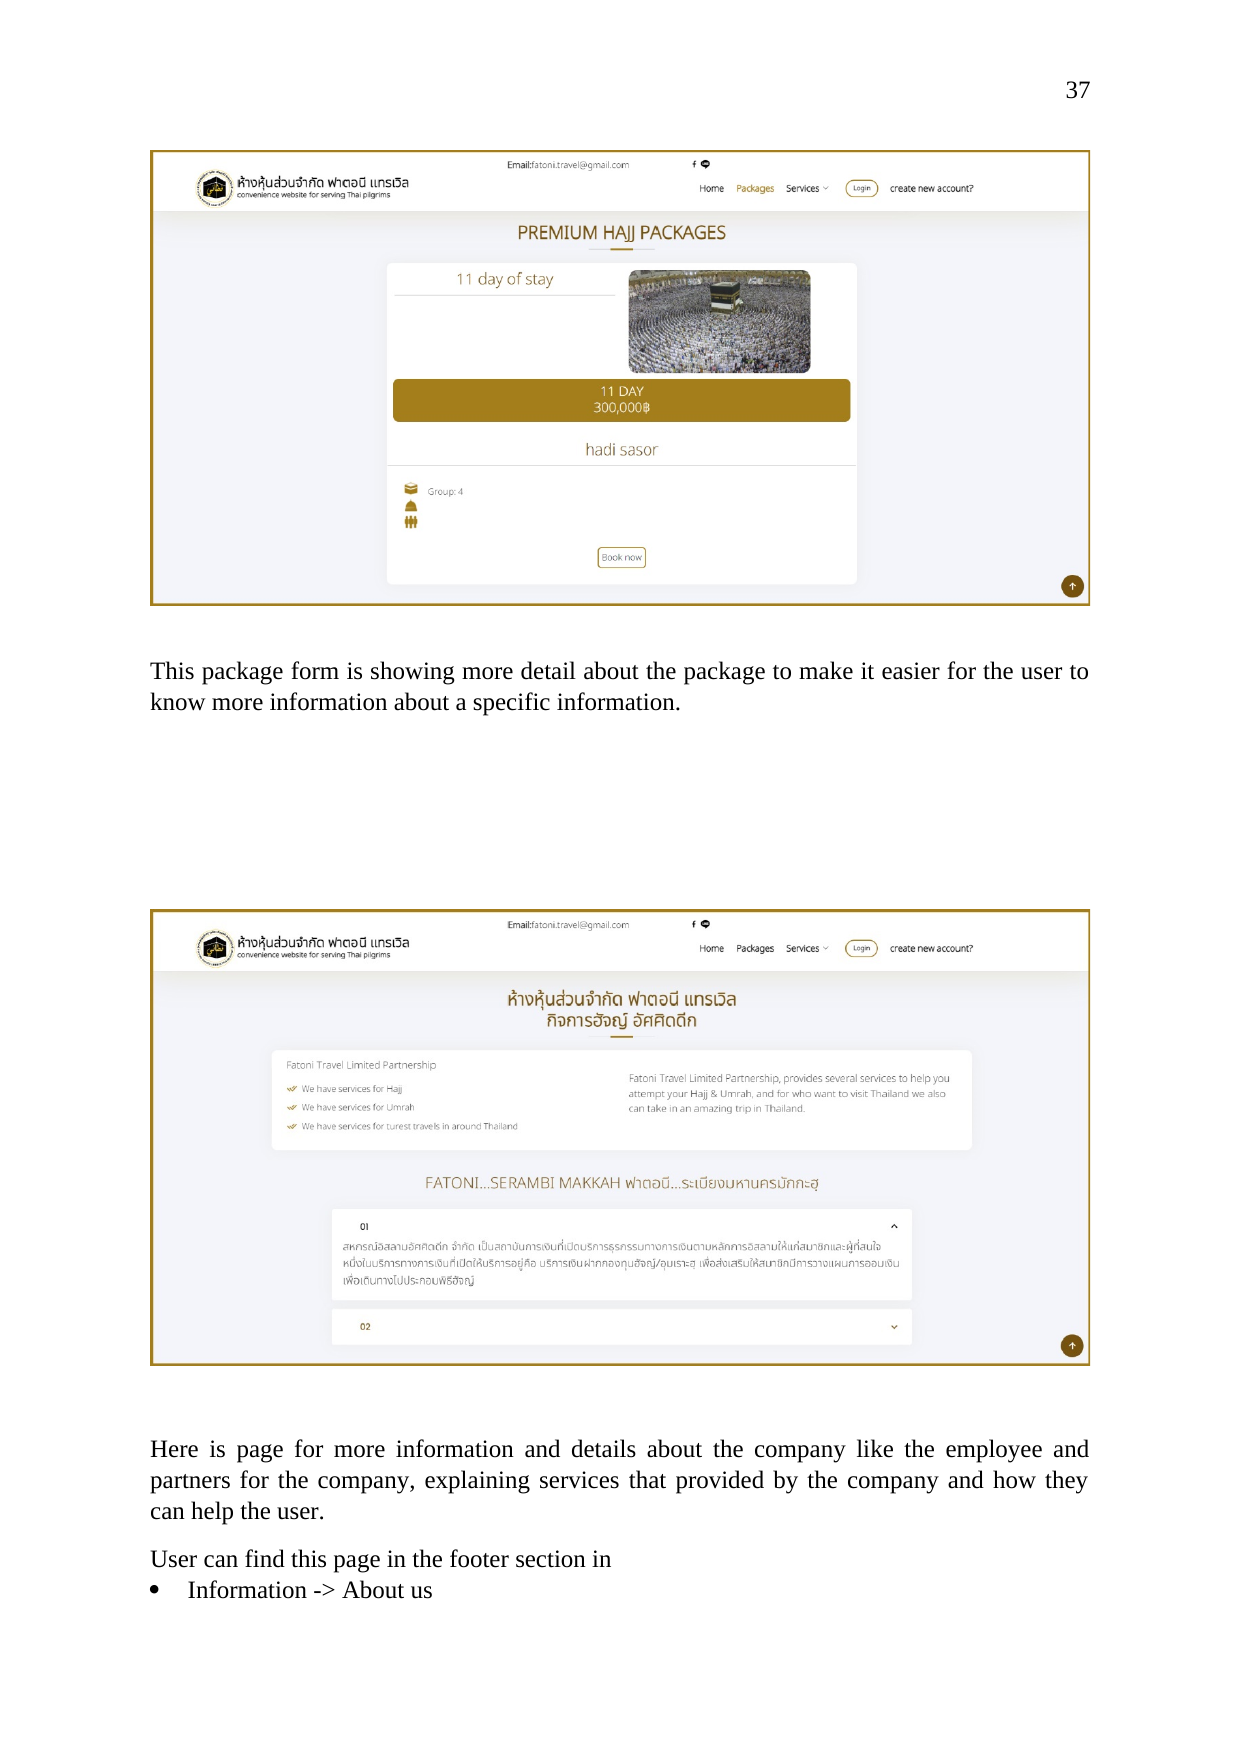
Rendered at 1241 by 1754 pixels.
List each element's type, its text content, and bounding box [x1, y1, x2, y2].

picture [150, 150, 1091, 606]
text This package form is showing more detail about the package to make it easier for the user to know more information about a specific information. [150, 656, 1090, 716]
list Information -> About us [150, 1575, 1090, 1604]
text Here is page for more information and details about the company like the employee and partners for the company, explaining services that provided by the company and how they can help the user. [150, 1434, 1090, 1525]
picture [150, 909, 1091, 1366]
text User can find this page in the footer section in [150, 1544, 1090, 1573]
